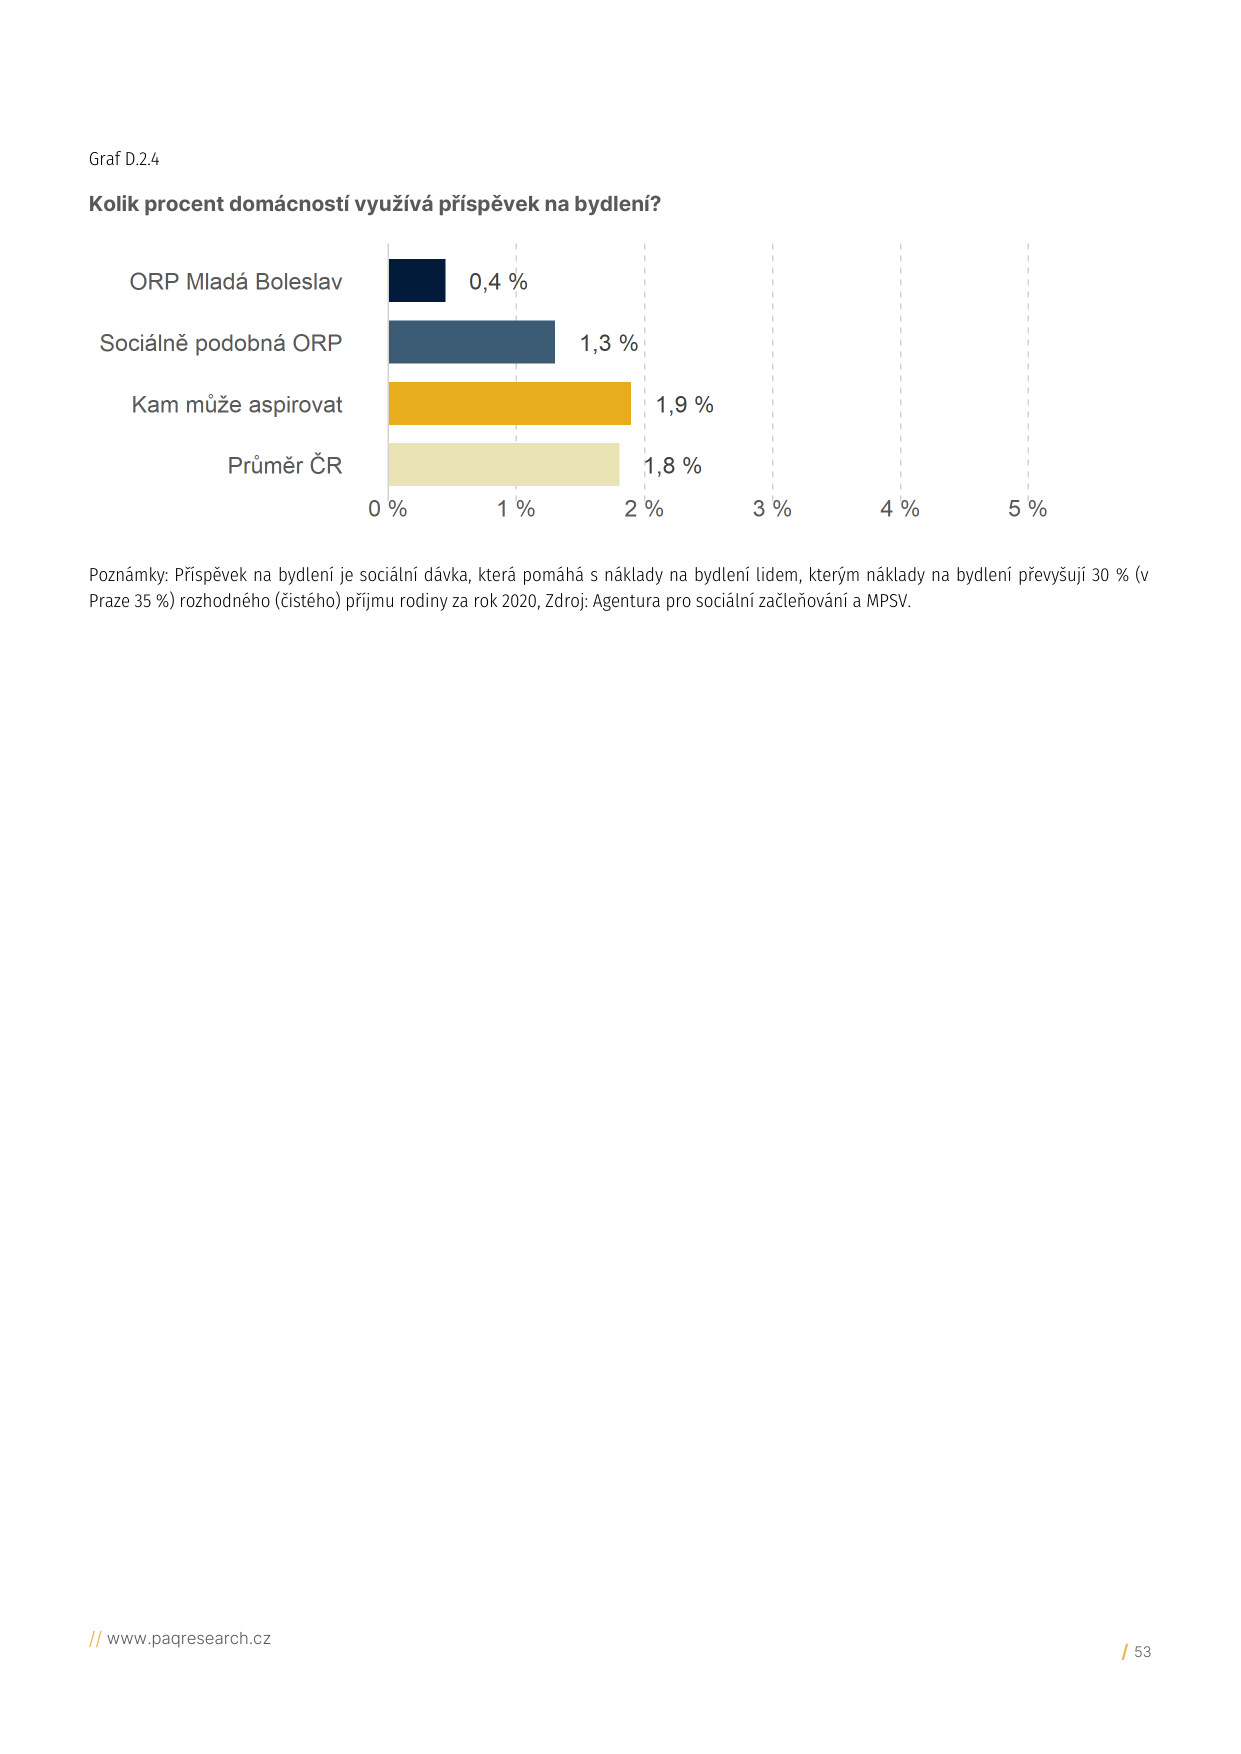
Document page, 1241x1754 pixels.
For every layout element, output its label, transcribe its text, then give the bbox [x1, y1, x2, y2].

picture [88, 216, 1139, 548]
text Graf D.2.4 [89, 148, 1152, 170]
text Poznámky: Příspěvek na bydlení je sociální dávka, která pomáhá s náklady na bydlení lidem, kterým náklady na bydlení převyšují 30 % (v Praze 35 %) rozhodného (čistého) příjmu rodiny za rok 2020, Zdroj: Agentura pro sociální začleňování a MPSV. [89, 564, 1152, 613]
text Kolik procent domácností využívá příspěvek na bydlení? [89, 186, 1152, 216]
